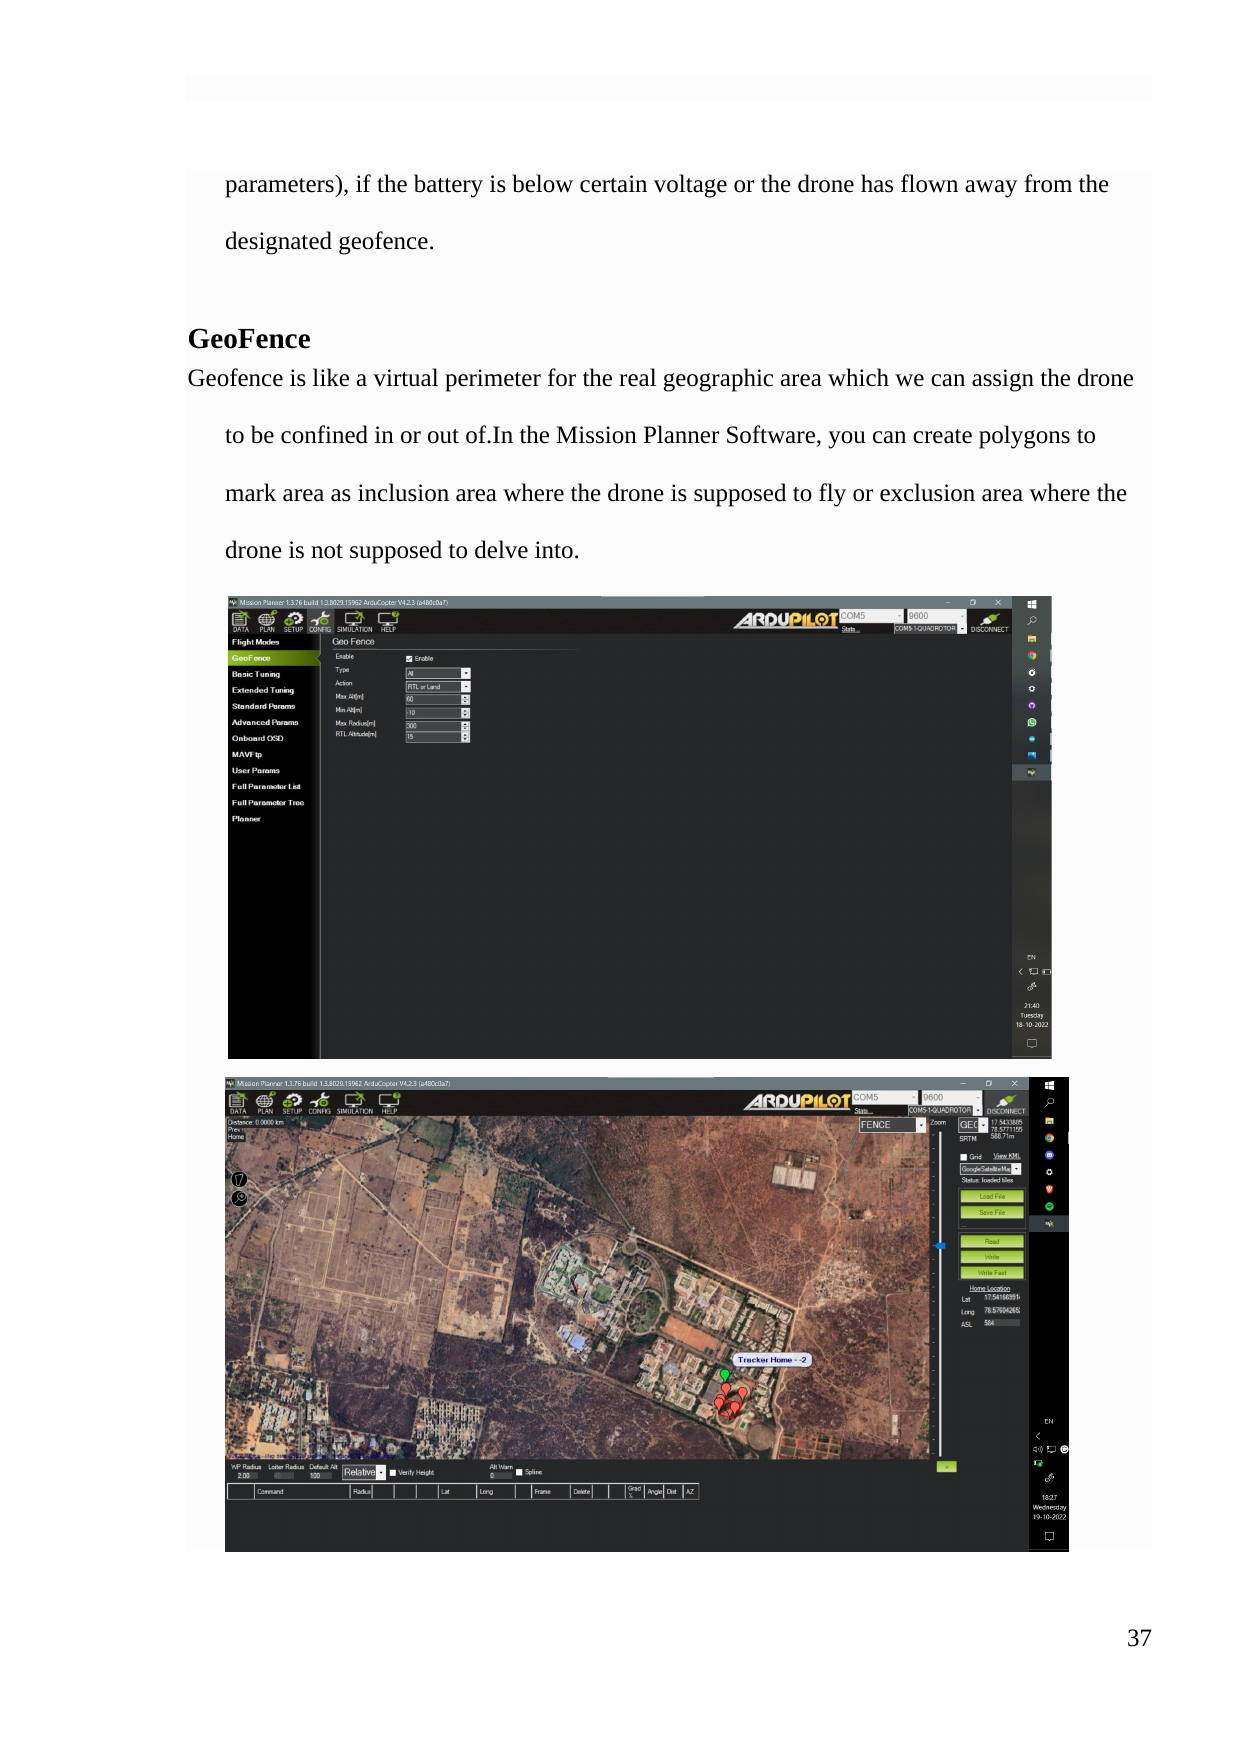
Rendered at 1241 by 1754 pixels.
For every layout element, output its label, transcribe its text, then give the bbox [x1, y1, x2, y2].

subtitle GeoFence [187, 321, 1152, 355]
picture [228, 596, 1052, 1059]
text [187, 169, 1152, 255]
picture [225, 1077, 1069, 1552]
